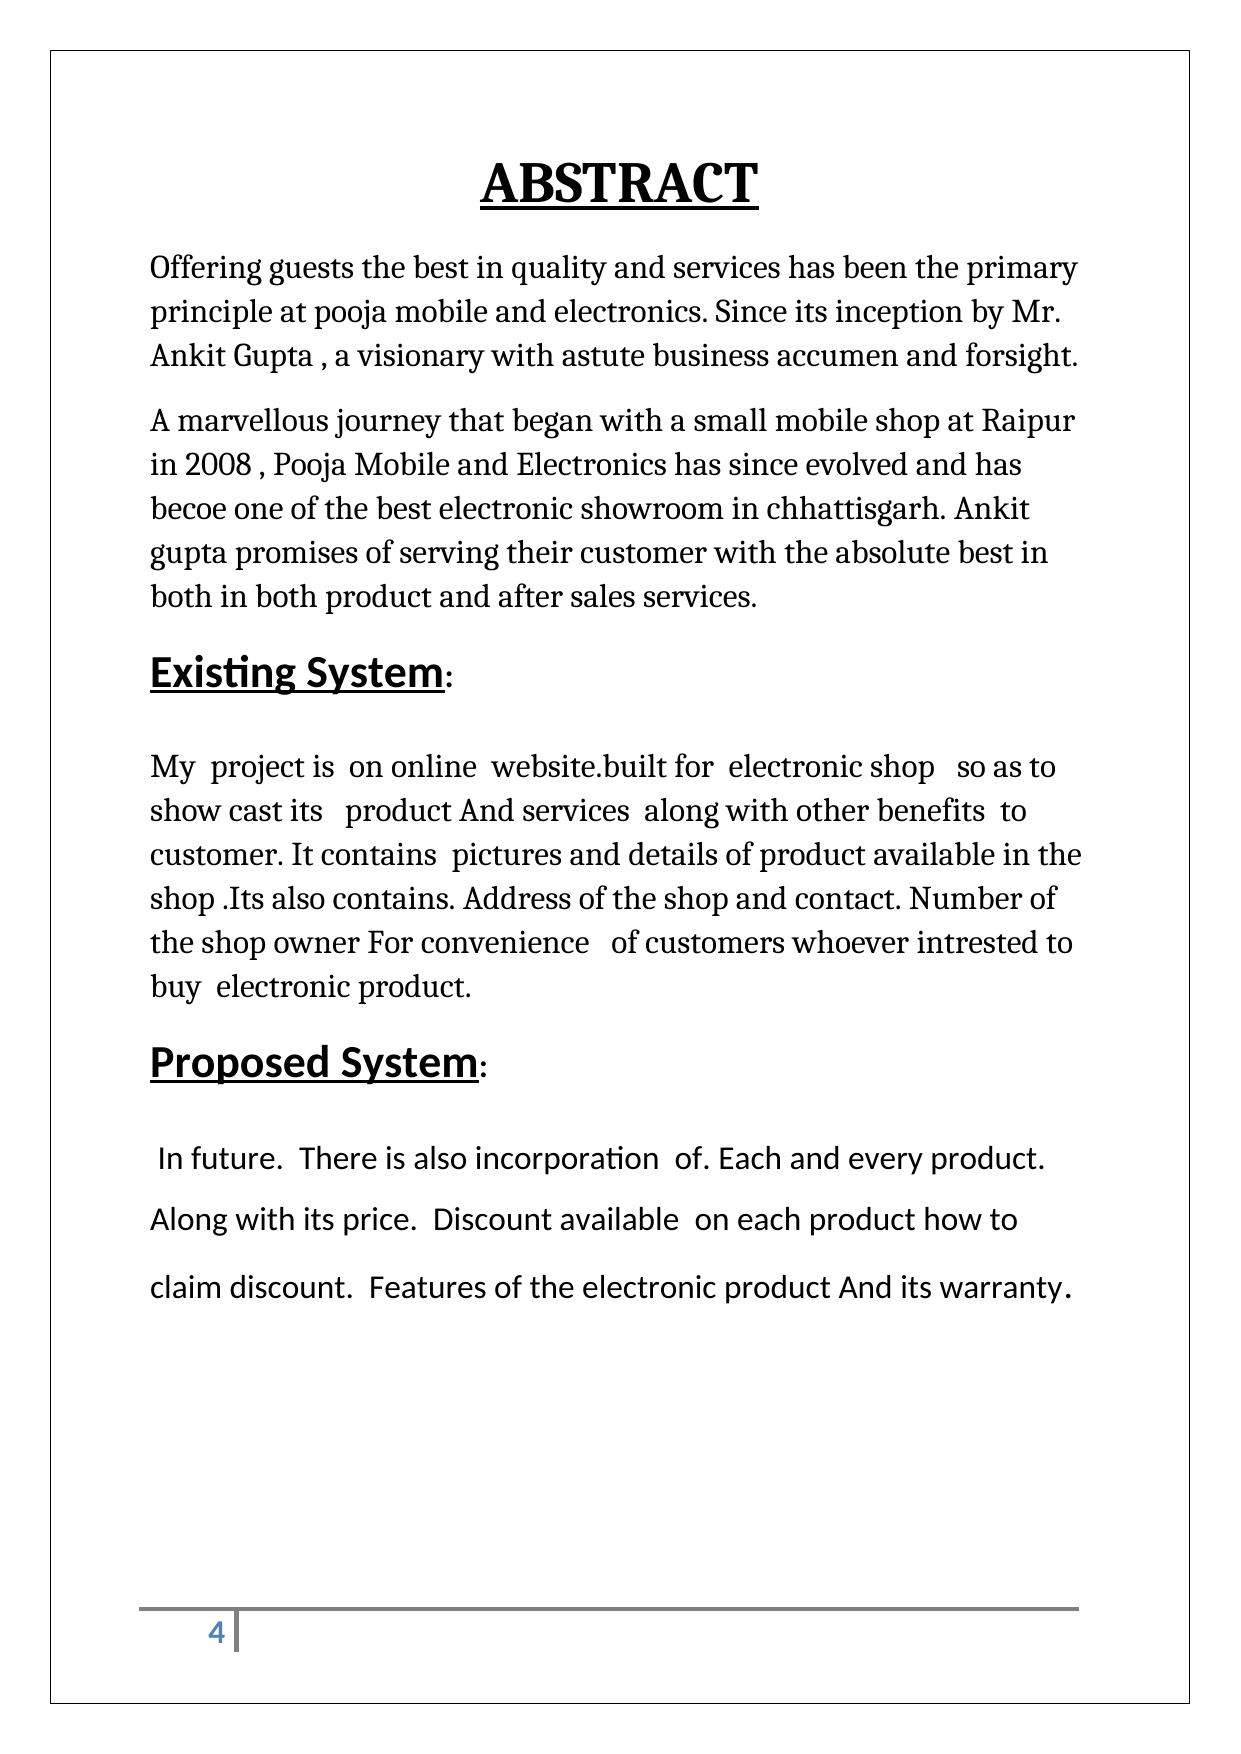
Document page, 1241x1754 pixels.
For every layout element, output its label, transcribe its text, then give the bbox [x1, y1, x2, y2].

text In future. There is also incorporation of. Each and every product. Along with its price. Discount available on each product how to claim discount. Features of the electronic product And its warranty. [150, 1137, 1090, 1308]
text Offering guests the best in quality and services has been the primary principle at pooja mobile and electronics. Since its inception by Mr. Ankit Gupta , a visionary with astute business accumen and forsight. [150, 248, 1090, 375]
text My project is on online website.built for electronic shop so as to show cast its product And services along with other benefits to customer. It contains pictures and details of product available in the shop .Its also contains. Address of the shop and contact. Number of the shop owner For convenience of customers whoever intrested to buy electronic product. [150, 747, 1090, 1006]
text Existing System: [150, 643, 1090, 699]
text ABSTRACT [150, 150, 1090, 217]
text A marvellous journey that began with a small mobile shop at Raipur in 2008 , Pooja Mobile and Electronics has since evolved and has becoe one of the best electronic showroom in chhattisgarh. Ankit gupta promises of serving their customer with the absolute best in both in both product and after sales services. [150, 402, 1090, 616]
text Proposed System: [150, 1033, 1090, 1088]
